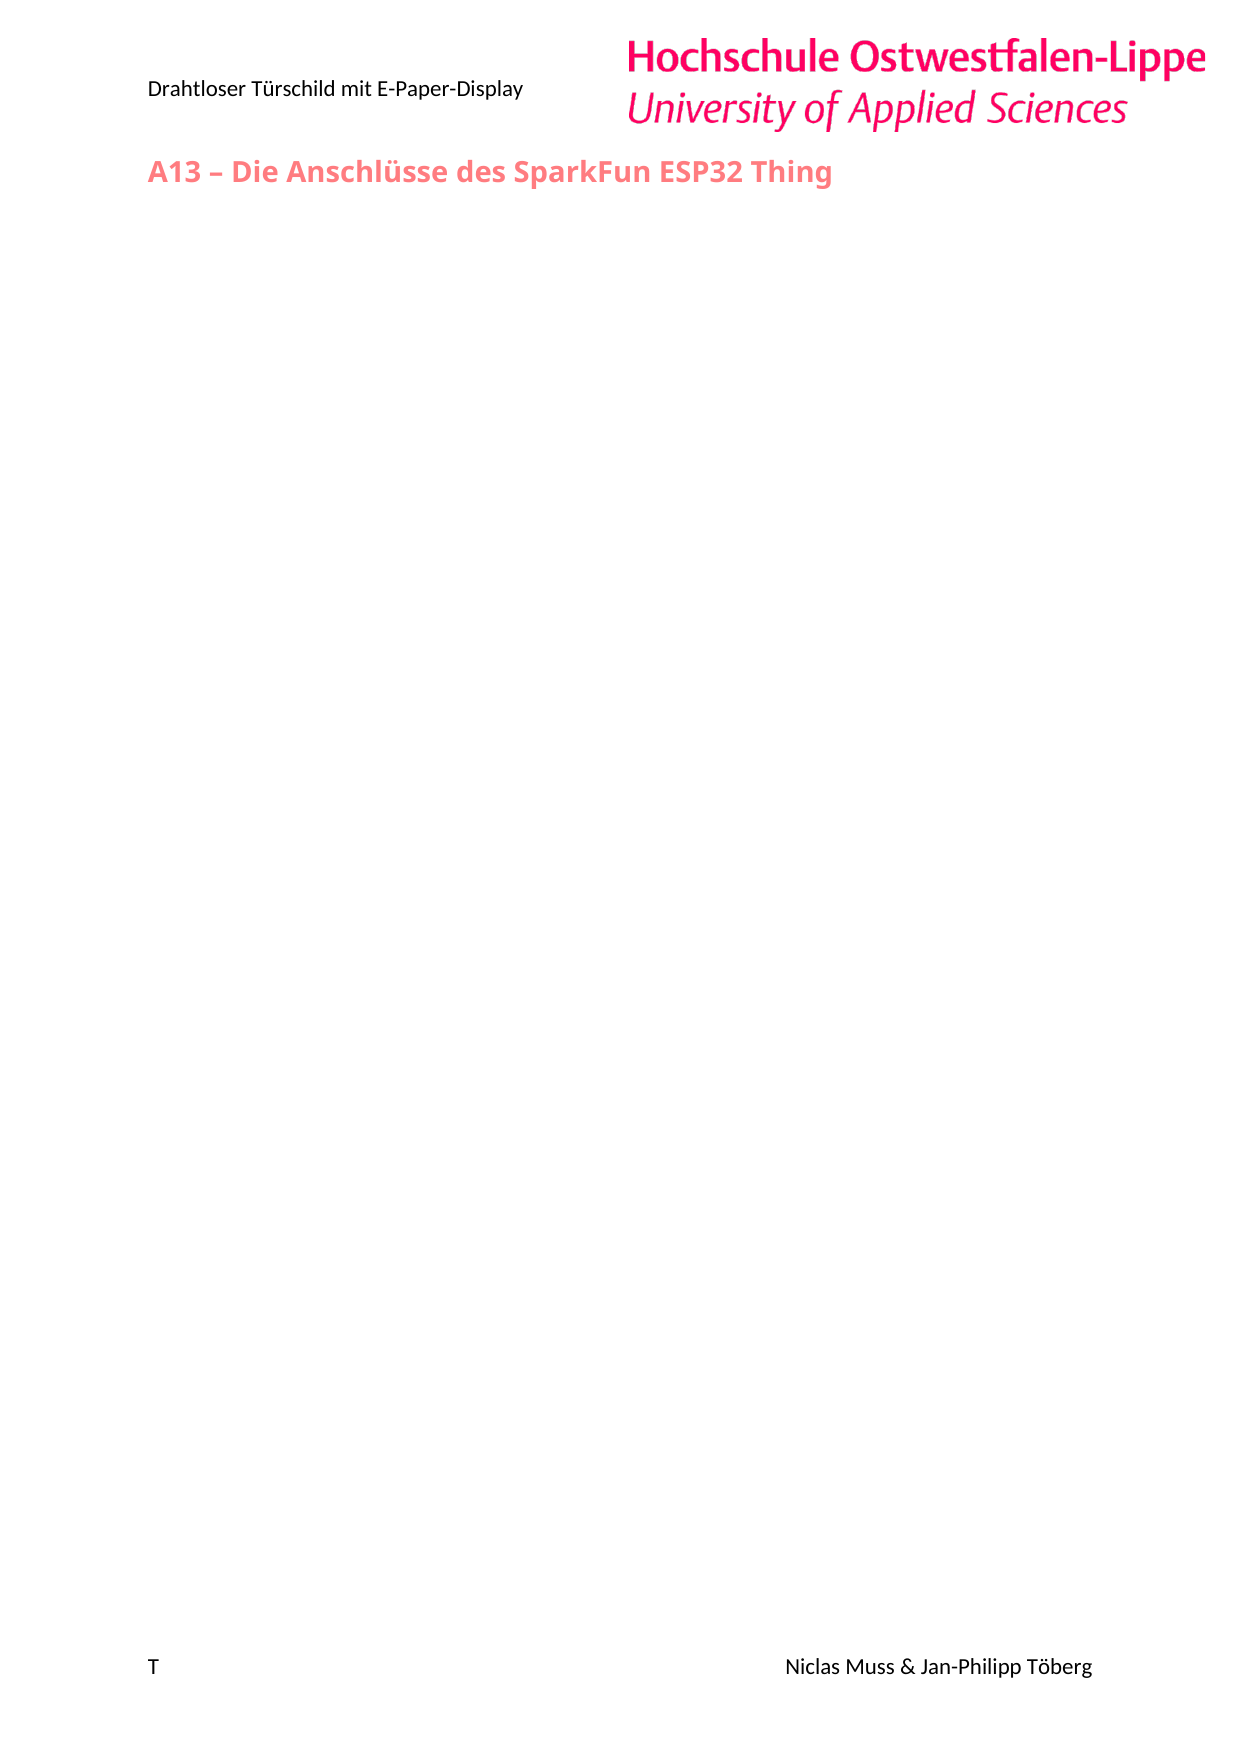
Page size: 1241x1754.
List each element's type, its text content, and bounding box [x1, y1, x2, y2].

picture [629, 38, 1205, 132]
subtitle A13 – Die Anschlüsse des SparkFun ESP32 Thing [148, 152, 1093, 191]
